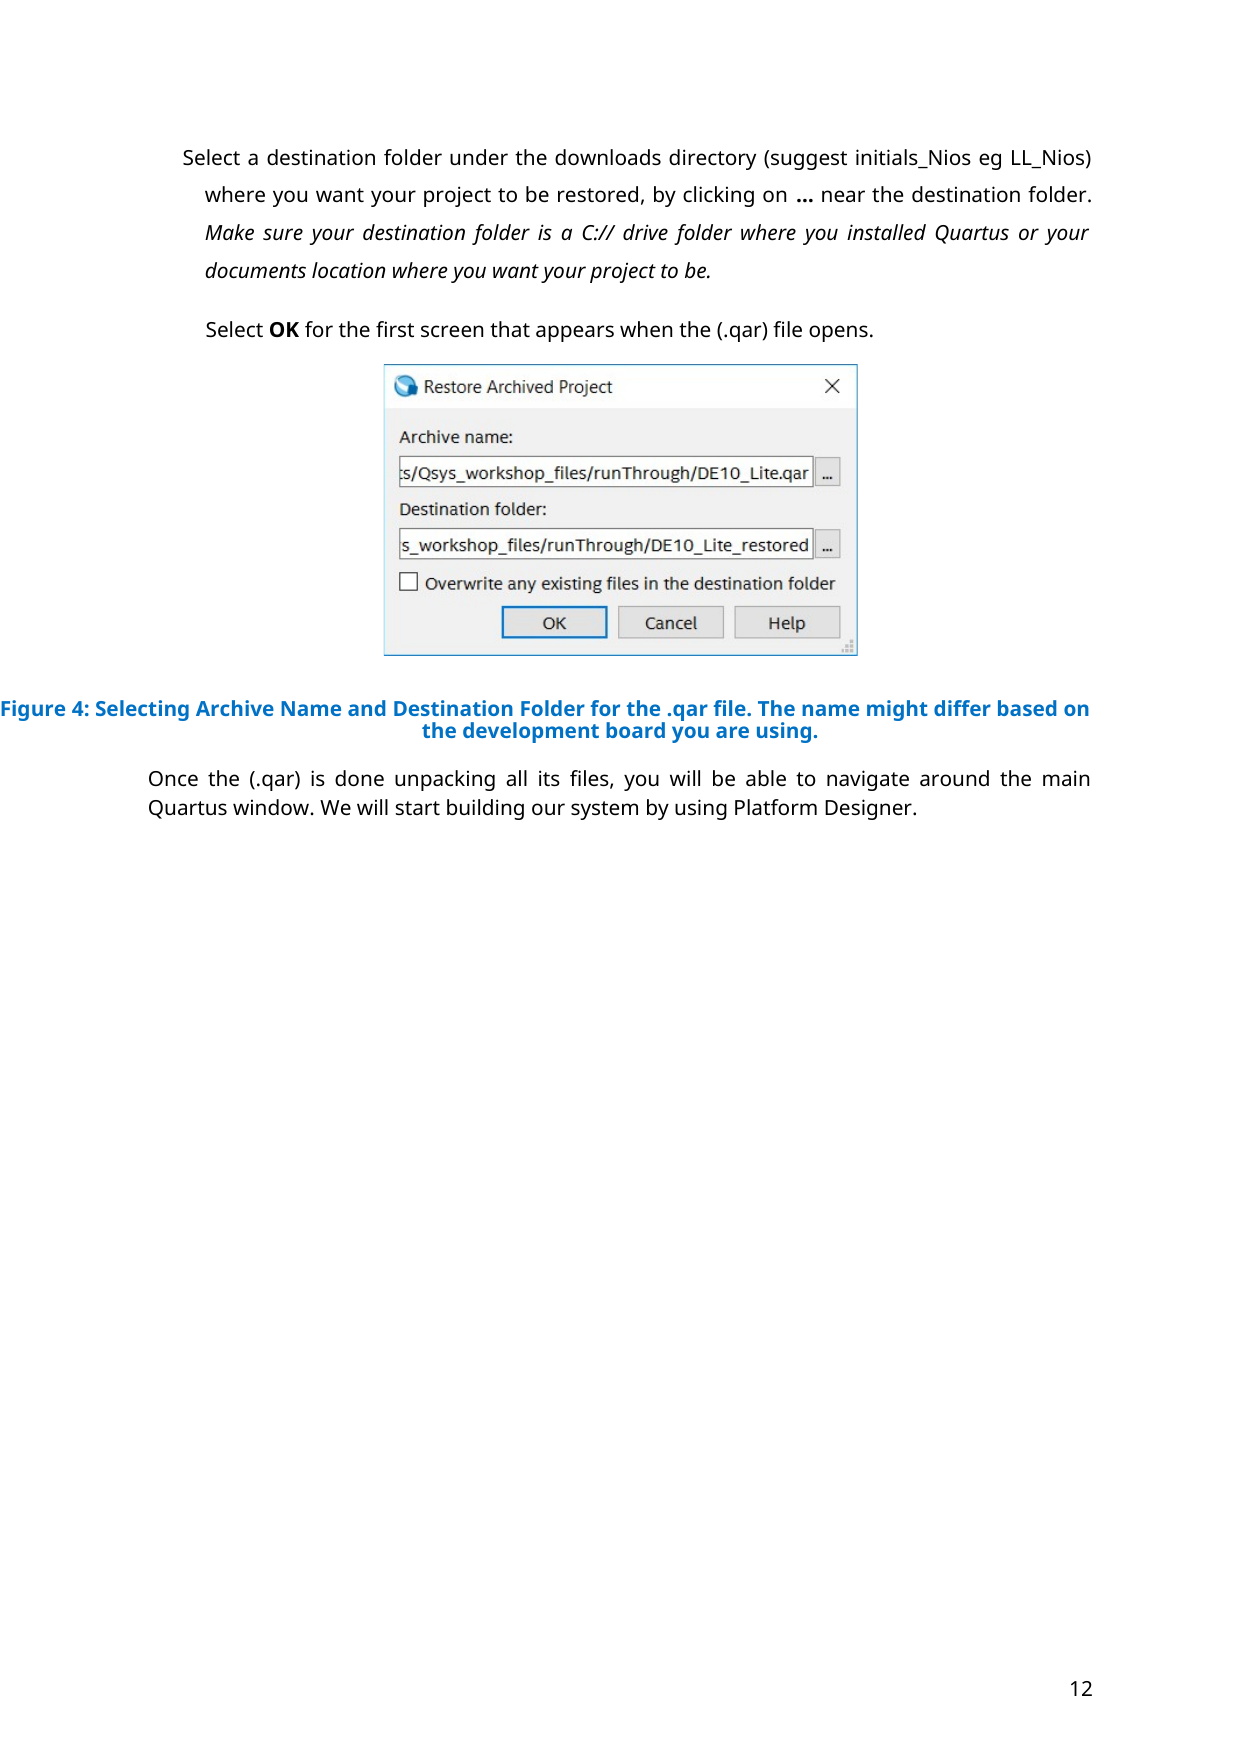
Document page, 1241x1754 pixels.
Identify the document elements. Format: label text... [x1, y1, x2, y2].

text Select OK for the first screen that appears when the (.qar) file opens. [205, 315, 976, 343]
text Once the (.qar) is done unpacking all its files, you will be able to navigate around the main Quartus window. We will start building our system by using Platform Designer. [148, 764, 1093, 821]
picture [383, 364, 858, 656]
text Figure 4: Selecting Archive Name and Destination Folder for the .qar file. The name might differ based on the development board you are using. [0, 698, 1093, 743]
text Select a destination folder under the downloads directory (suggest initials_Nios eg LL_Nios) where you want your project to be restored, by clicking on … near the destination folder. Make sure your destination folder is a C:// drive folder where you installed Quartus or your documents location where you want your project to be. [175, 143, 1093, 285]
